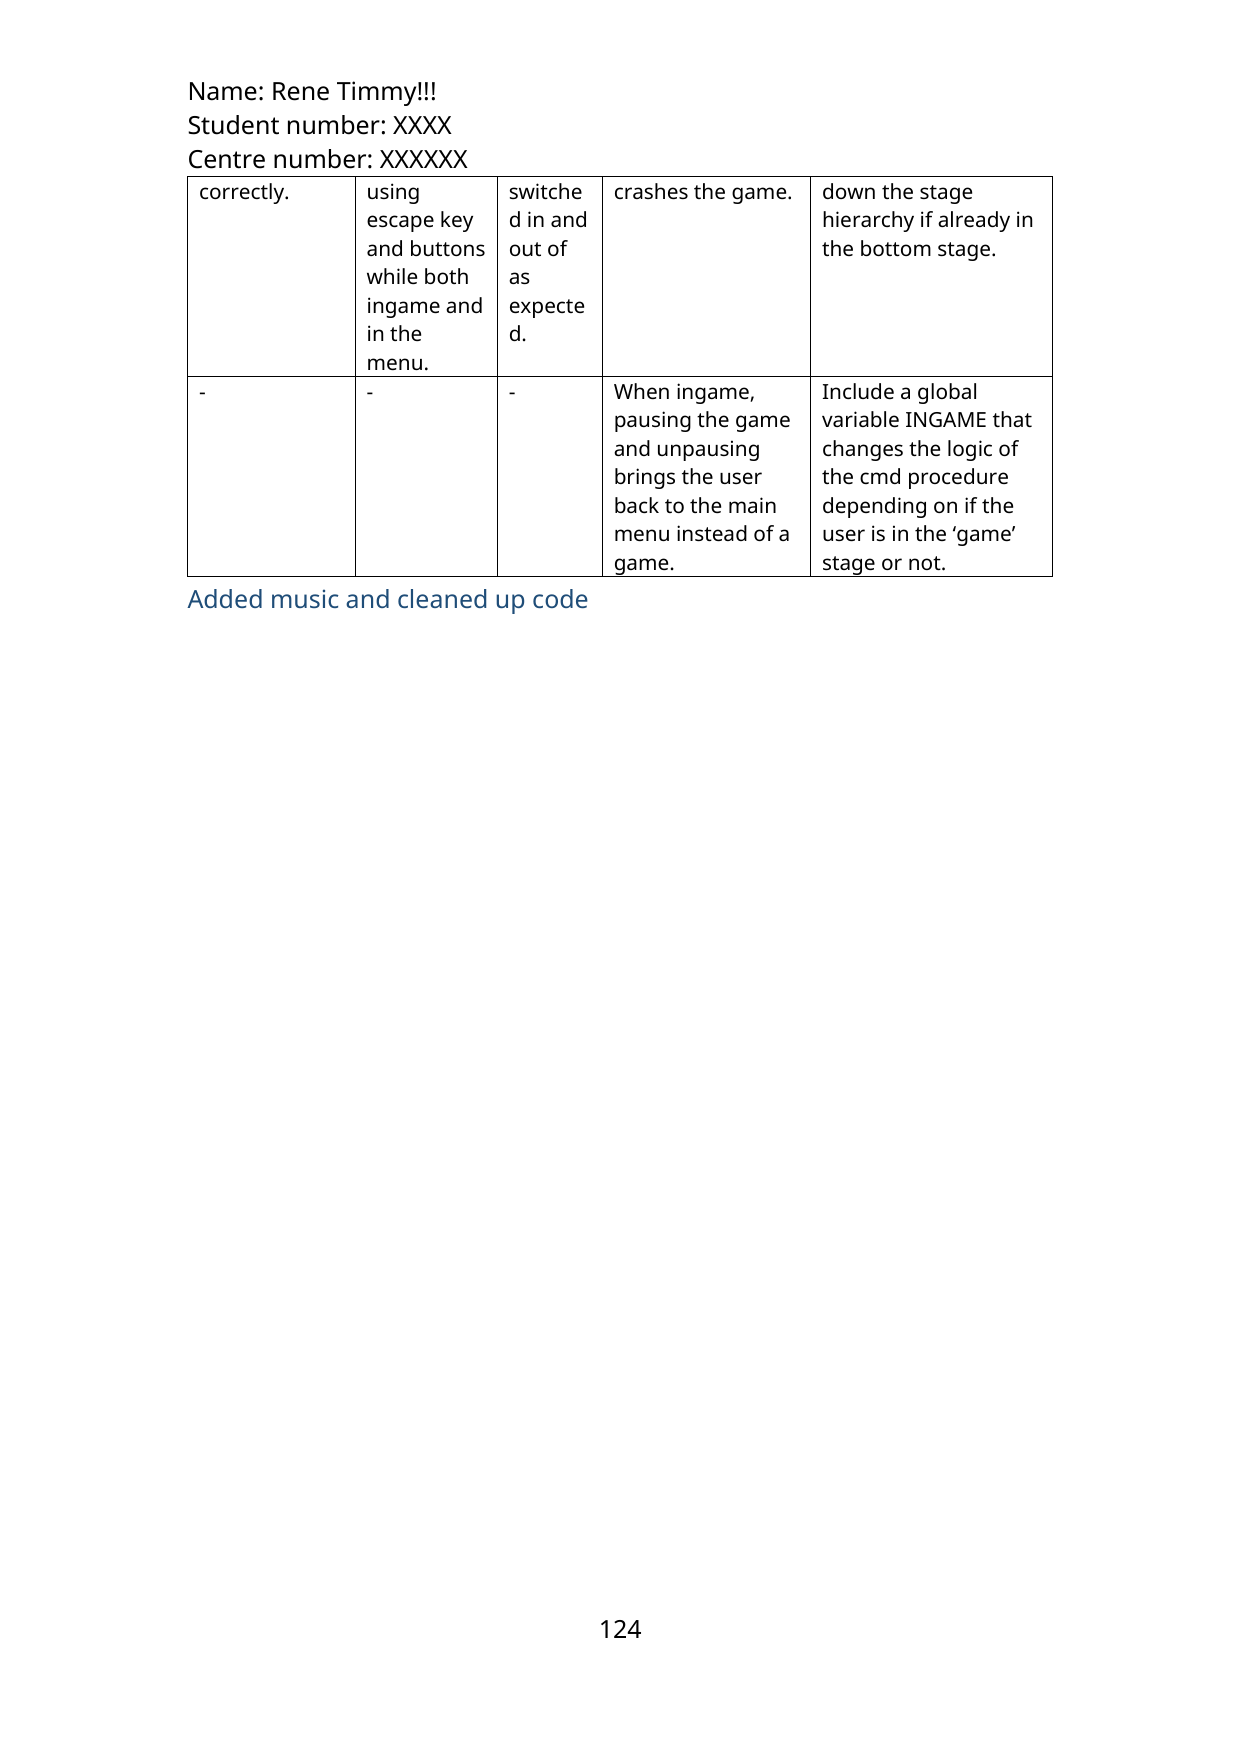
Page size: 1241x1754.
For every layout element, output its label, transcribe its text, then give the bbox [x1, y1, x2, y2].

table_cell - [356, 377, 497, 576]
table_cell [498, 177, 602, 376]
table_cell When ingame, pausing the game and unpausing brings the user back to the main menu instead of a game. [603, 377, 810, 576]
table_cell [356, 177, 497, 376]
subtitle Added music and cleaned up code [187, 581, 1053, 616]
table_cell Include a global variable INGAME that changes the logic of the cmd procedure depending on if the user is in the ‘game’ stage or not. [811, 377, 1052, 576]
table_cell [188, 177, 355, 376]
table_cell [811, 177, 1052, 376]
table_cell - [188, 377, 355, 576]
table_cell - [498, 377, 602, 576]
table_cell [603, 177, 810, 376]
